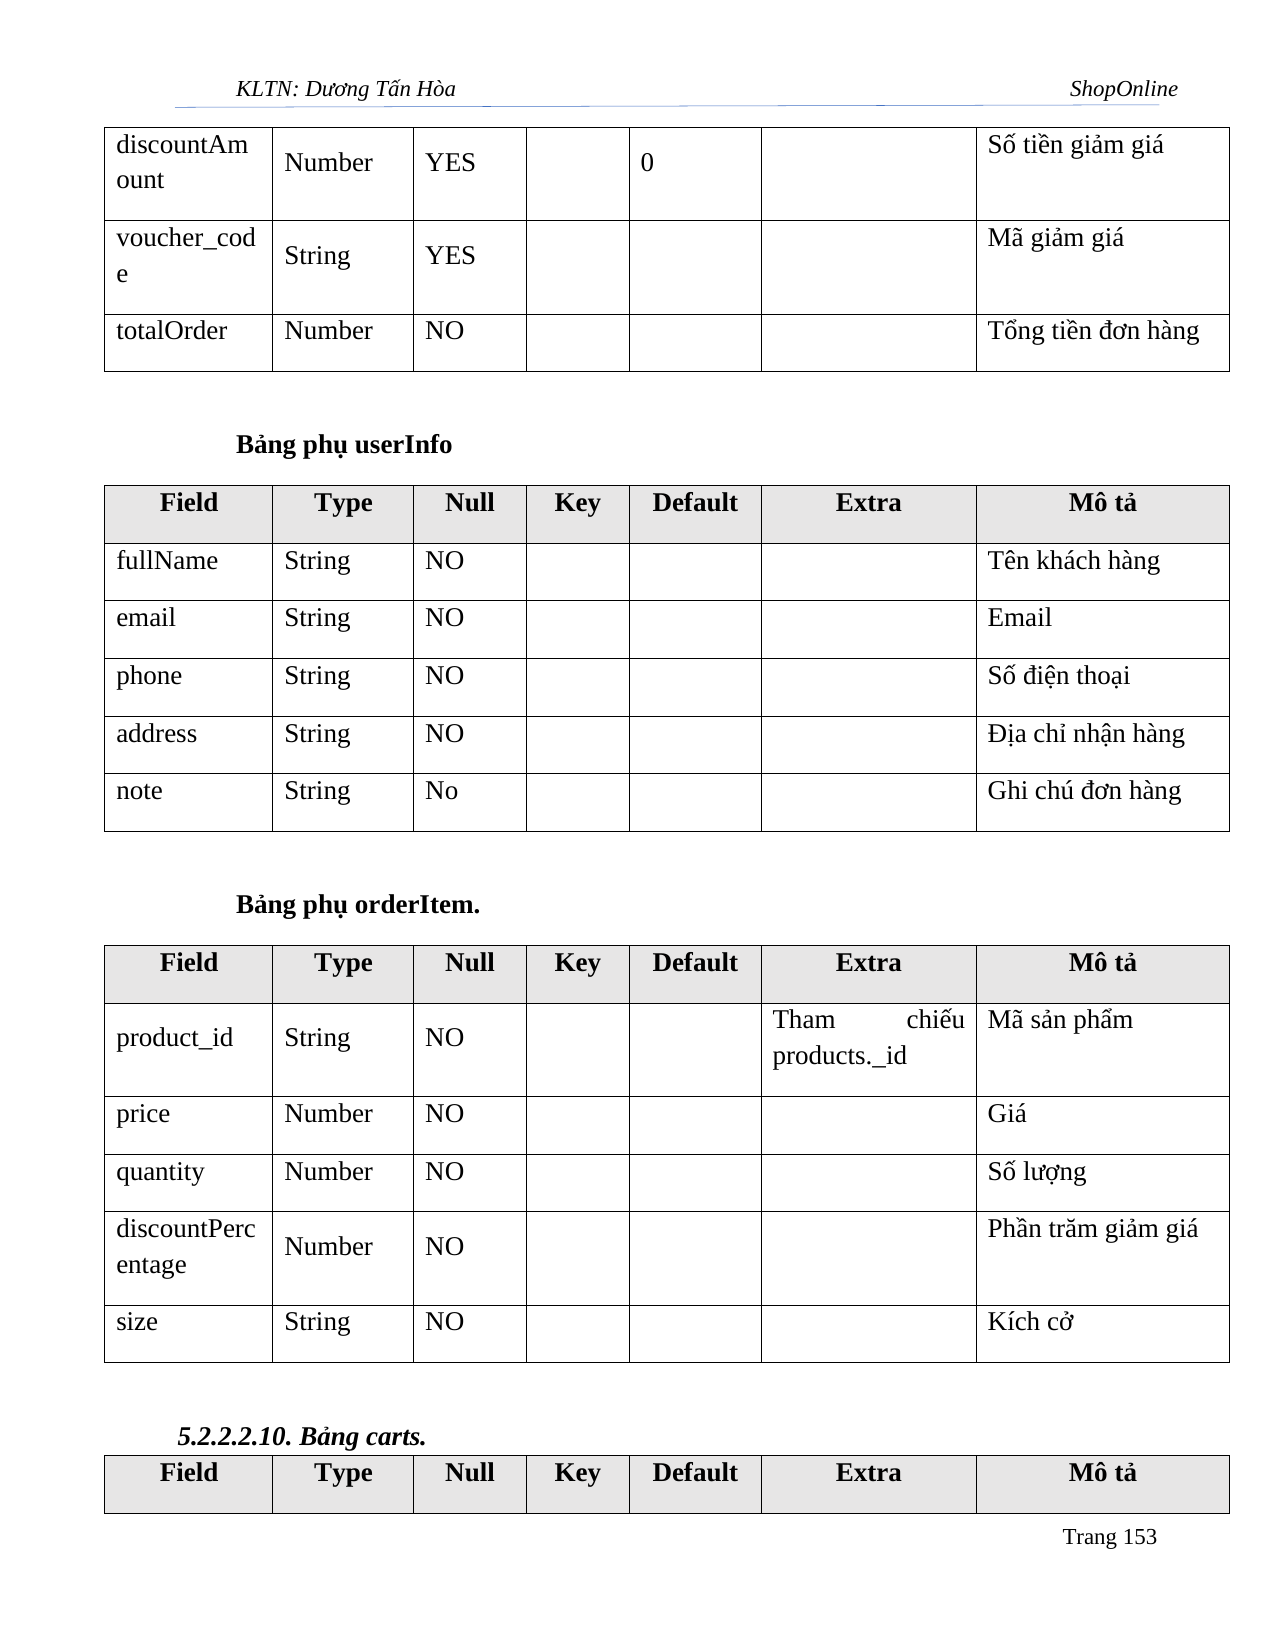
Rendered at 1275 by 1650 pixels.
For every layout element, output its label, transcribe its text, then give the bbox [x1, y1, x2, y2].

table_cell [527, 717, 629, 773]
table_cell discountPercentage [105, 1212, 272, 1304]
table_cell quantity [105, 1155, 272, 1211]
table_header Extra [762, 486, 976, 543]
table_cell Tham chiếu products._id [762, 1004, 976, 1096]
table_header Field [105, 1456, 272, 1513]
table_cell [762, 315, 976, 371]
table_header Mô tả [977, 946, 1229, 1003]
table_cell Email [977, 601, 1229, 658]
table_header Null [414, 1456, 526, 1513]
table_cell NO [414, 1097, 526, 1153]
table_cell Số điện thoại [977, 659, 1229, 716]
table_cell Tên khách hàng [977, 544, 1229, 600]
table_cell [630, 315, 761, 371]
table_cell email [105, 601, 272, 658]
table_cell [762, 1212, 976, 1304]
table_cell Number [273, 1097, 413, 1153]
table_header Extra [762, 946, 976, 1003]
table_cell Số tiền giảm giá [977, 128, 1229, 220]
table_header Field [105, 486, 272, 543]
table_cell [527, 1155, 629, 1211]
table_cell [527, 1097, 629, 1153]
table_cell [527, 315, 629, 371]
table_header Mô tả [977, 1456, 1229, 1513]
table_cell NO [414, 544, 526, 600]
table_cell [762, 128, 976, 220]
table_cell price [105, 1097, 272, 1153]
table_cell String [273, 659, 413, 716]
table_cell NO [414, 1306, 526, 1362]
table_cell Number [273, 1155, 413, 1211]
table_header Default [630, 1456, 761, 1513]
table_cell String [273, 601, 413, 658]
table_cell String [273, 1306, 413, 1362]
text Bảng phụ orderItem. [177, 888, 1157, 919]
table_cell [630, 221, 761, 313]
table_cell [630, 774, 761, 831]
table_cell String [273, 717, 413, 773]
table_header Field [105, 946, 272, 1003]
table_cell [527, 221, 629, 313]
table_cell [762, 1155, 976, 1211]
table_header Type [273, 1456, 413, 1513]
table_header Null [414, 946, 526, 1003]
table_header Type [273, 946, 413, 1003]
table_cell Mã sản phẩm [977, 1004, 1229, 1096]
table_cell [630, 1212, 761, 1304]
table_cell Ghi chú đơn hàng [977, 774, 1229, 831]
table_header Key [527, 486, 629, 543]
table_cell [762, 221, 976, 313]
table_cell [527, 659, 629, 716]
table_cell [762, 717, 976, 773]
table_cell [762, 1306, 976, 1362]
table_cell [630, 544, 761, 600]
table_cell Kích cở [977, 1306, 1229, 1362]
text Bảng phụ userInfo [177, 429, 1157, 460]
subtitle 5.2.2.2.10. Bảng carts. [177, 1420, 1157, 1451]
table_cell totalOrder [105, 315, 272, 371]
table_cell String [273, 1004, 413, 1096]
table_cell note [105, 774, 272, 831]
table_cell Number [273, 128, 413, 220]
table_cell [630, 1004, 761, 1096]
table_cell NO [414, 601, 526, 658]
table_cell YES [414, 128, 526, 220]
table_cell String [273, 221, 413, 313]
table_cell [762, 774, 976, 831]
table_cell [527, 774, 629, 831]
table_cell NO [414, 717, 526, 773]
table_cell size [105, 1306, 272, 1362]
table_cell Tổng tiền đơn hàng [977, 315, 1229, 371]
table_cell [630, 1306, 761, 1362]
table_cell voucher_code [105, 221, 272, 313]
table_cell [527, 1004, 629, 1096]
table_cell [527, 1212, 629, 1304]
table_cell [527, 128, 629, 220]
table_cell [630, 601, 761, 658]
table_cell [762, 1097, 976, 1153]
table_cell Phần trăm giảm giá [977, 1212, 1229, 1304]
table_cell No [414, 774, 526, 831]
table_cell product_id [105, 1004, 272, 1096]
table_cell NO [414, 315, 526, 371]
table_cell [762, 659, 976, 716]
table_cell YES [414, 221, 526, 313]
table_header Default [630, 486, 761, 543]
table_cell [762, 601, 976, 658]
table_cell [630, 1155, 761, 1211]
table_header Null [414, 486, 526, 543]
table_cell [630, 659, 761, 716]
table_cell address [105, 717, 272, 773]
table_header Default [630, 946, 761, 1003]
table_cell [527, 544, 629, 600]
table_cell phone [105, 659, 272, 716]
table_cell fullName [105, 544, 272, 600]
table_cell String [273, 774, 413, 831]
table_cell [527, 1306, 629, 1362]
table_header Type [273, 486, 413, 543]
table_cell Số lượng [977, 1155, 1229, 1211]
table_header Extra [762, 1456, 976, 1513]
table_cell Địa chỉ nhận hàng [977, 717, 1229, 773]
table_header Key [527, 1456, 629, 1513]
table_cell NO [414, 659, 526, 716]
table_cell Number [273, 1212, 413, 1304]
table_cell Giá [977, 1097, 1229, 1153]
table_cell String [273, 544, 413, 600]
table_cell NO [414, 1004, 526, 1096]
table_cell NO [414, 1212, 526, 1304]
table_cell [527, 601, 629, 658]
table_cell [762, 544, 976, 600]
table_cell Mã giảm giá [977, 221, 1229, 313]
table_cell [630, 1097, 761, 1153]
table_cell 0 [630, 128, 761, 220]
table_cell Number [273, 315, 413, 371]
table_cell discountAmount [105, 128, 272, 220]
table_cell NO [414, 1155, 526, 1211]
table_header Key [527, 946, 629, 1003]
table_header Mô tả [977, 486, 1229, 543]
table_cell [630, 717, 761, 773]
